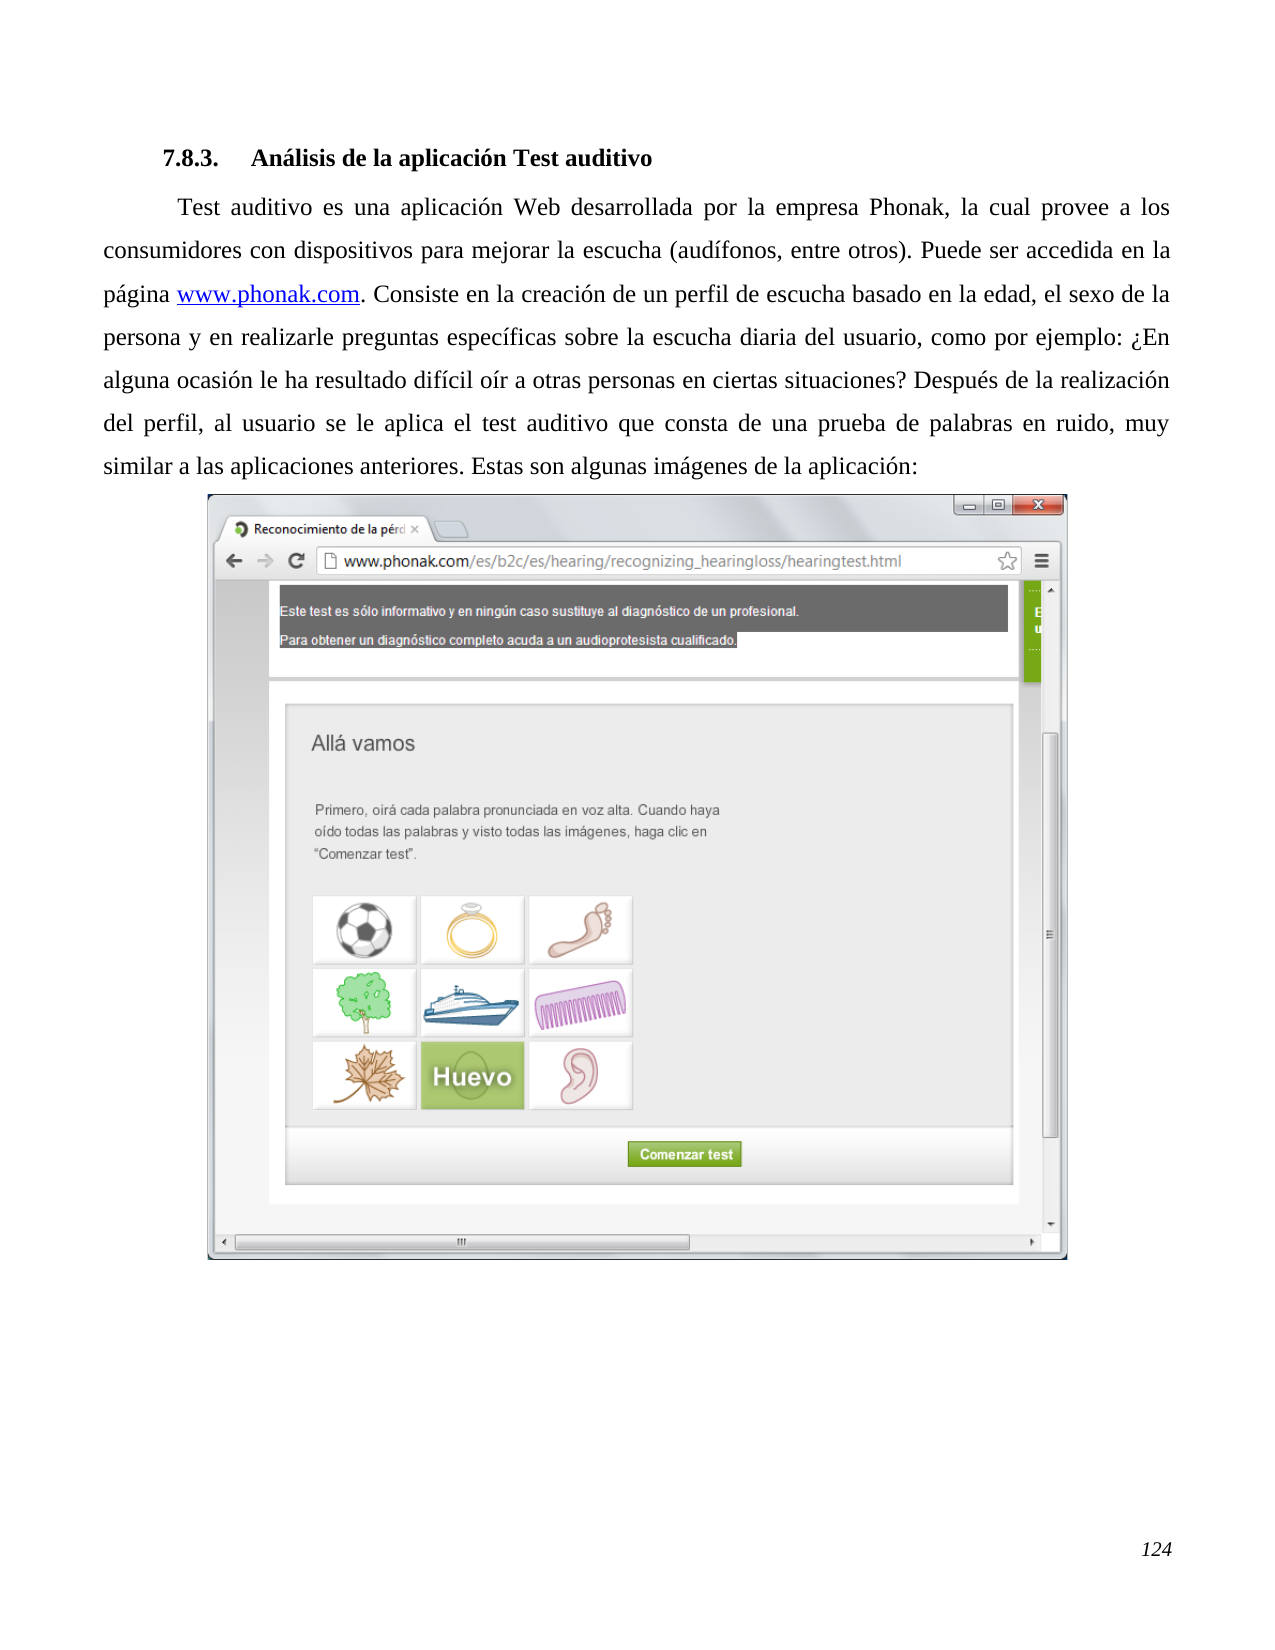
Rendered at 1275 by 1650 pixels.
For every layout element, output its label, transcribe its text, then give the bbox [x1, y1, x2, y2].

text Análisis de la aplicación Test auditivo [162, 143, 1172, 172]
picture [207, 494, 1068, 1260]
text Test auditivo es una aplicación Web desarrollada por la empresa Phonak, la cual provee a los consumidores con dispositivos para mejorar la escucha (audífonos, entre otros). Puede ser accedida en la página www.phonak.com. Consiste en la creación de un perfil de escucha basado en la edad, el sexo de la persona y en realizarle preguntas específicas sobre la escucha diaria del usuario, como por ejemplo: ¿En alguna ocasión le ha resultado difícil oír a otras personas en ciertas situaciones? Después de la realización del perfil, al usuario se le aplica el test auditivo que consta de una prueba de palabras en ruido, muy similar a las aplicaciones anteriores. Estas son algunas imágenes de la aplicación: [103, 192, 1172, 480]
